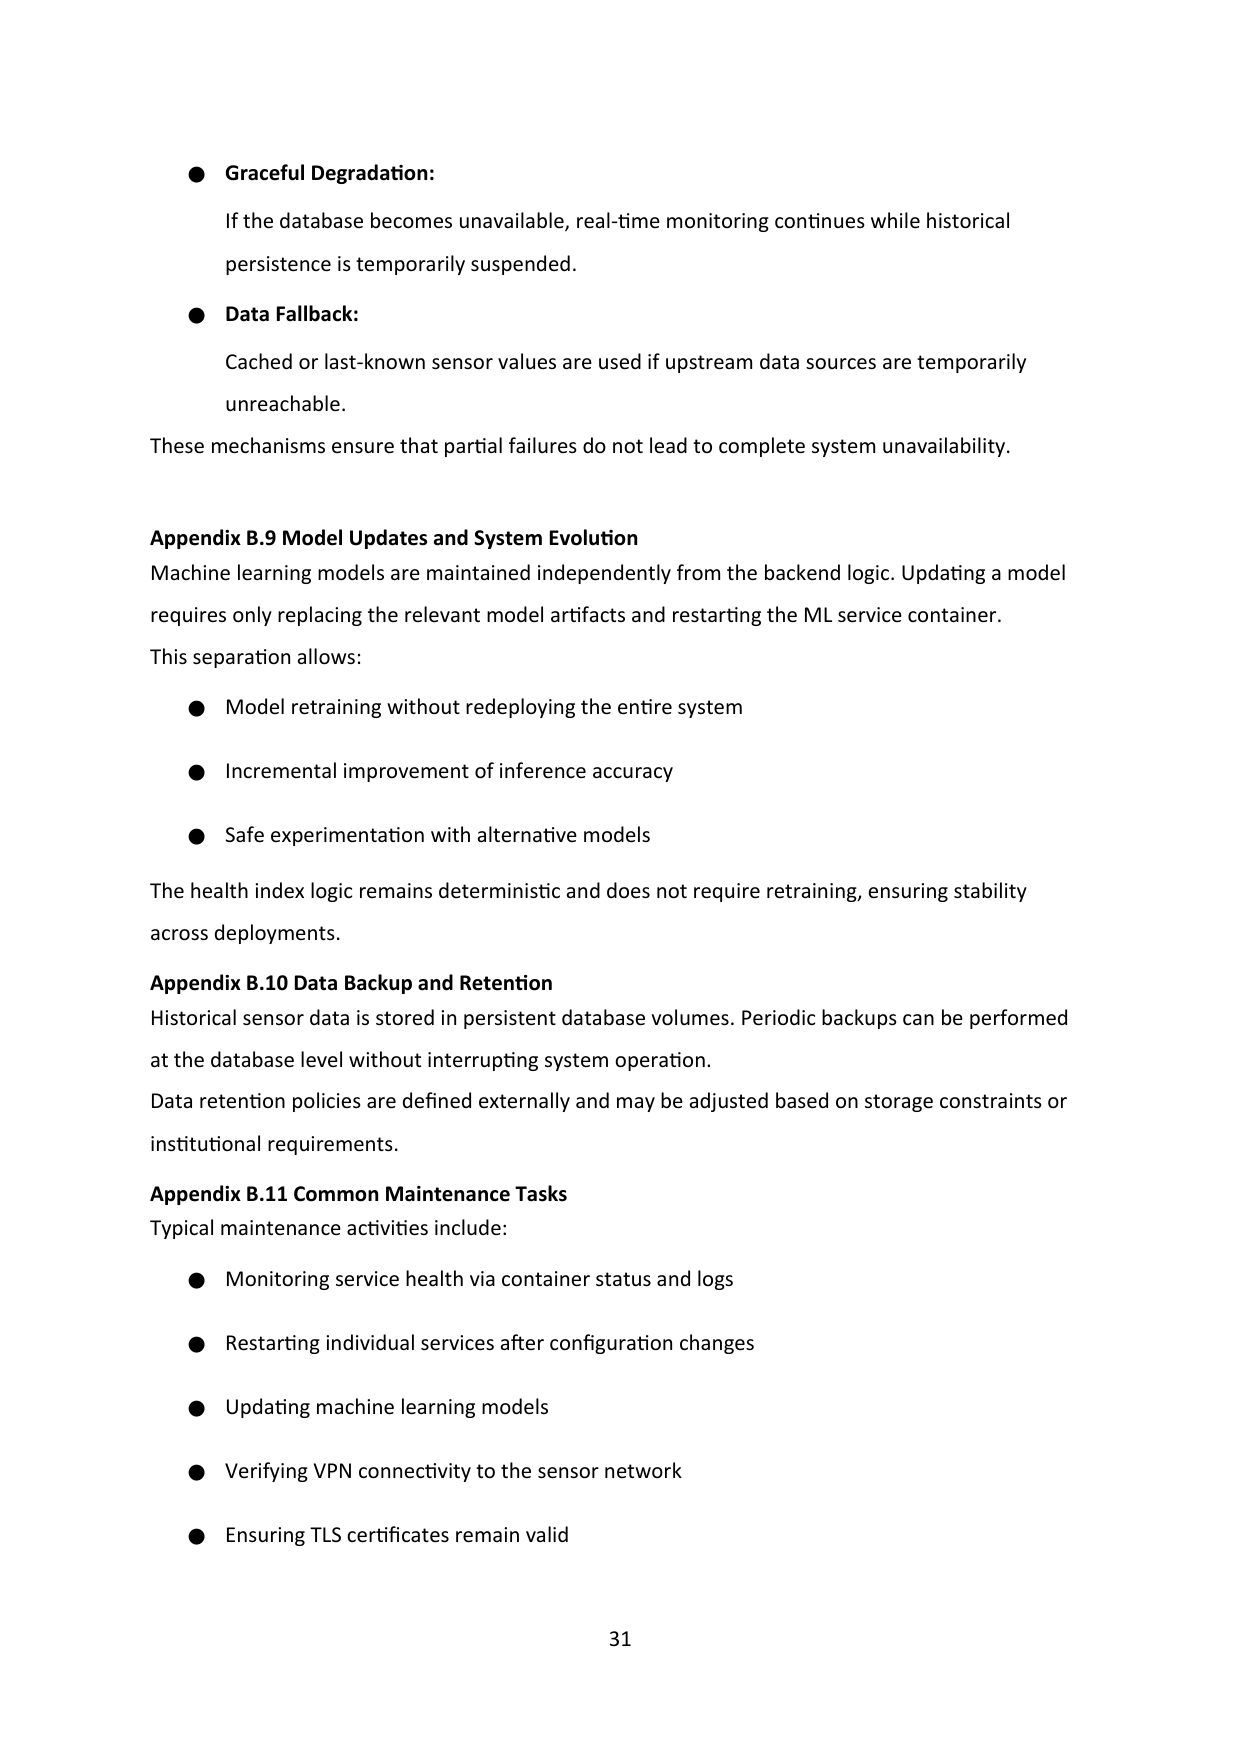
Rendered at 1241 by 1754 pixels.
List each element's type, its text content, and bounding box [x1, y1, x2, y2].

list Incremental improvement of inference accuracy [187, 748, 1090, 791]
list Updating machine learning models [187, 1383, 1090, 1426]
subtitle Appendix B.9 Model Updates and System Evolution [150, 523, 1090, 552]
text Data retention policies are defined externally and may be adjusted based on storage constraints or institutional requirements. [150, 1087, 1090, 1157]
subtitle Appendix B.11 Common Maintenance Tasks [150, 1179, 1090, 1207]
list Restarting individual services after configuration changes [187, 1319, 1090, 1362]
list Ensuring TLS certificates remain valid [187, 1512, 1090, 1554]
text Historical sensor data is stored in persistent database volumes. Periodic backups can be performed at the database level without interrupting system operation. [150, 1003, 1090, 1073]
text These mechanisms ensure that partial failures do not lead to complete system unavailability. [150, 431, 1090, 459]
text Machine learning models are maintained independently from the backend logic. Updating a model requires only replacing the relevant model artifacts and restarting the ML service container. [150, 558, 1090, 628]
list Model retraining without redeploying the entire system [187, 684, 1090, 727]
text The health index logic remains deterministic and does not require retraining, ensuring stability across deployments. [150, 876, 1090, 946]
list Verifying VPN connectivity to the sensor network [187, 1447, 1090, 1490]
text This separation allows: [150, 642, 1090, 670]
list Safe experimentation with alternative models [187, 812, 1090, 855]
list Data Fallback: Cached or last-known sensor values are used if upstream data sources are temporarily unreachable. [187, 291, 1090, 417]
list Monitoring service health via container status and logs [187, 1255, 1090, 1298]
subtitle Appendix B.10 Data Backup and Retention [150, 968, 1090, 996]
text Typical maintenance activities include: [150, 1213, 1090, 1241]
list Graceful Degradation: If the database becomes unavailable, real-time monitoring continues while historical persistence is temporarily suspended. [187, 150, 1090, 277]
